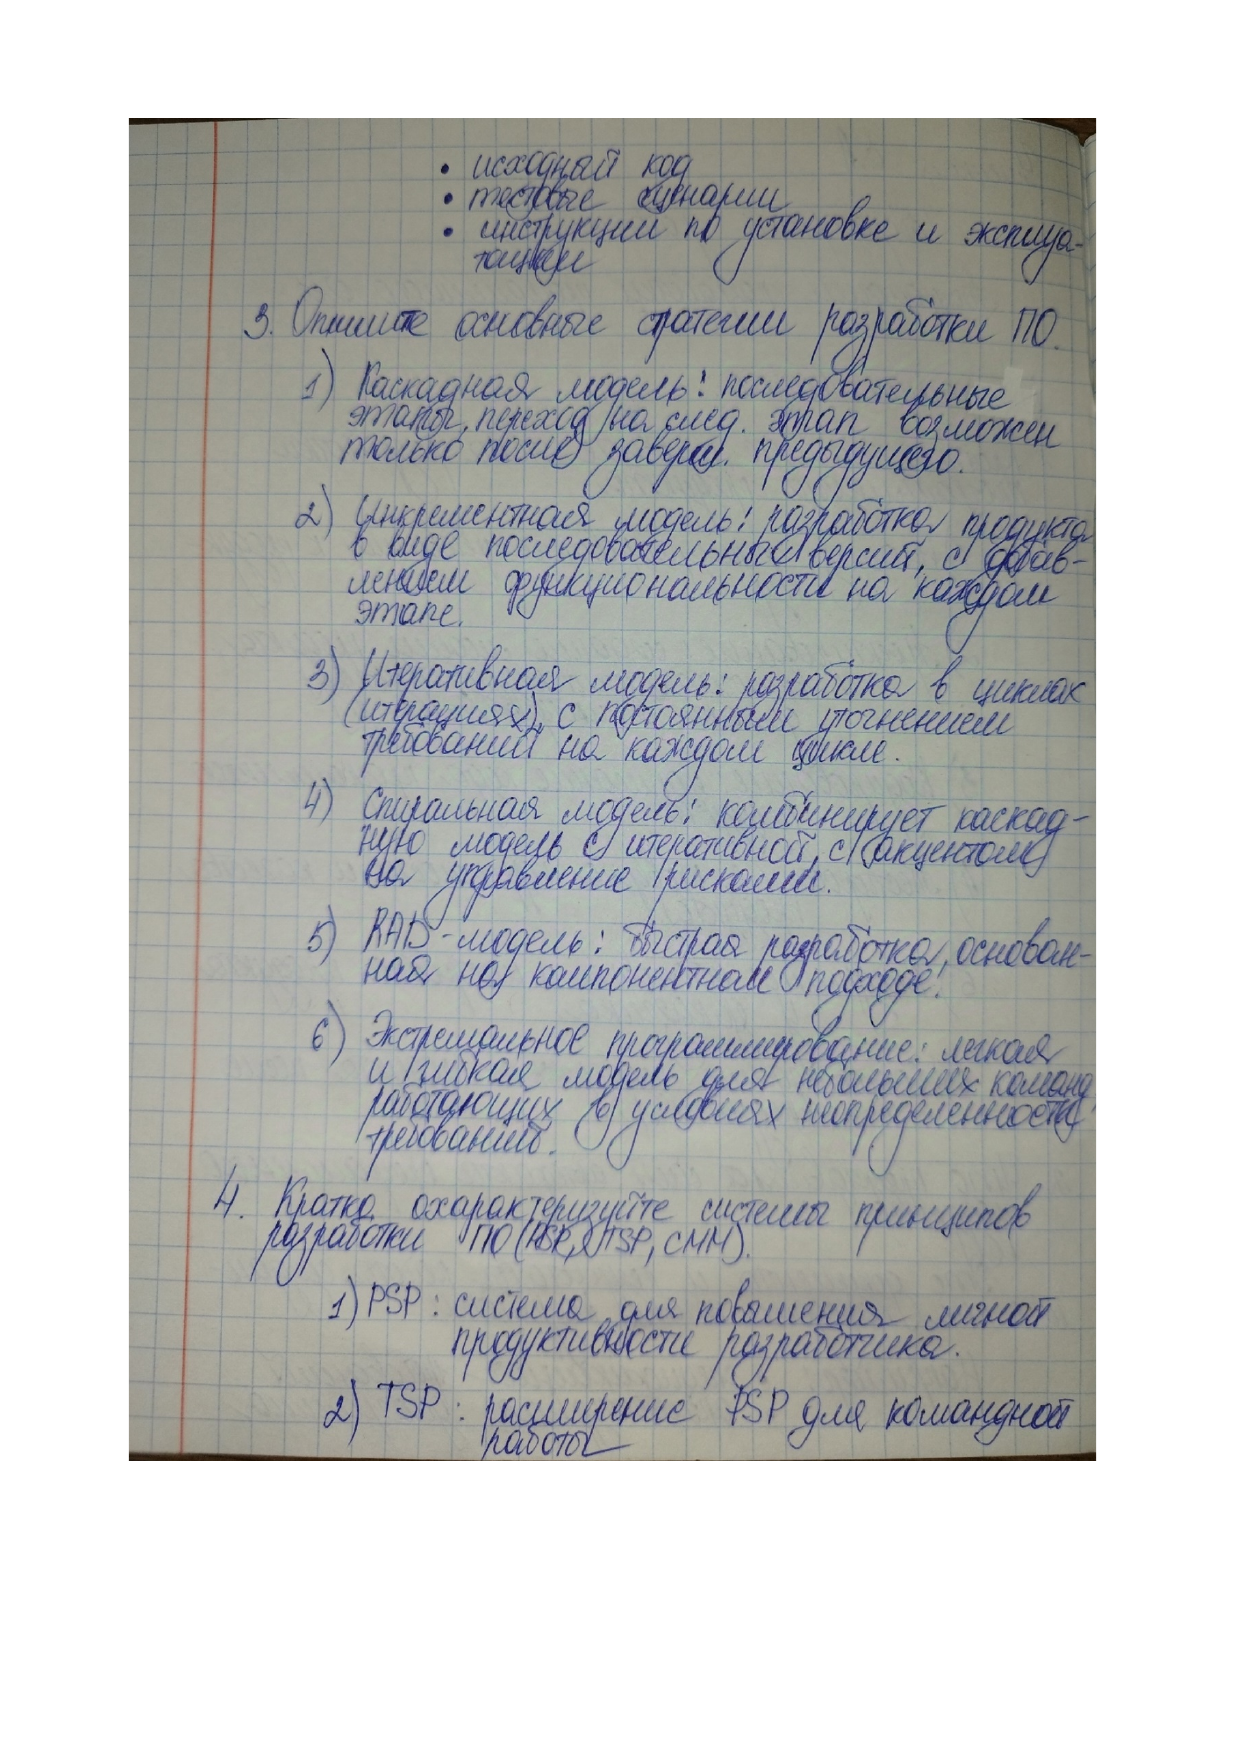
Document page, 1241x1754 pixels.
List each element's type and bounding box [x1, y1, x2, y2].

picture [127, 118, 1097, 1457]
